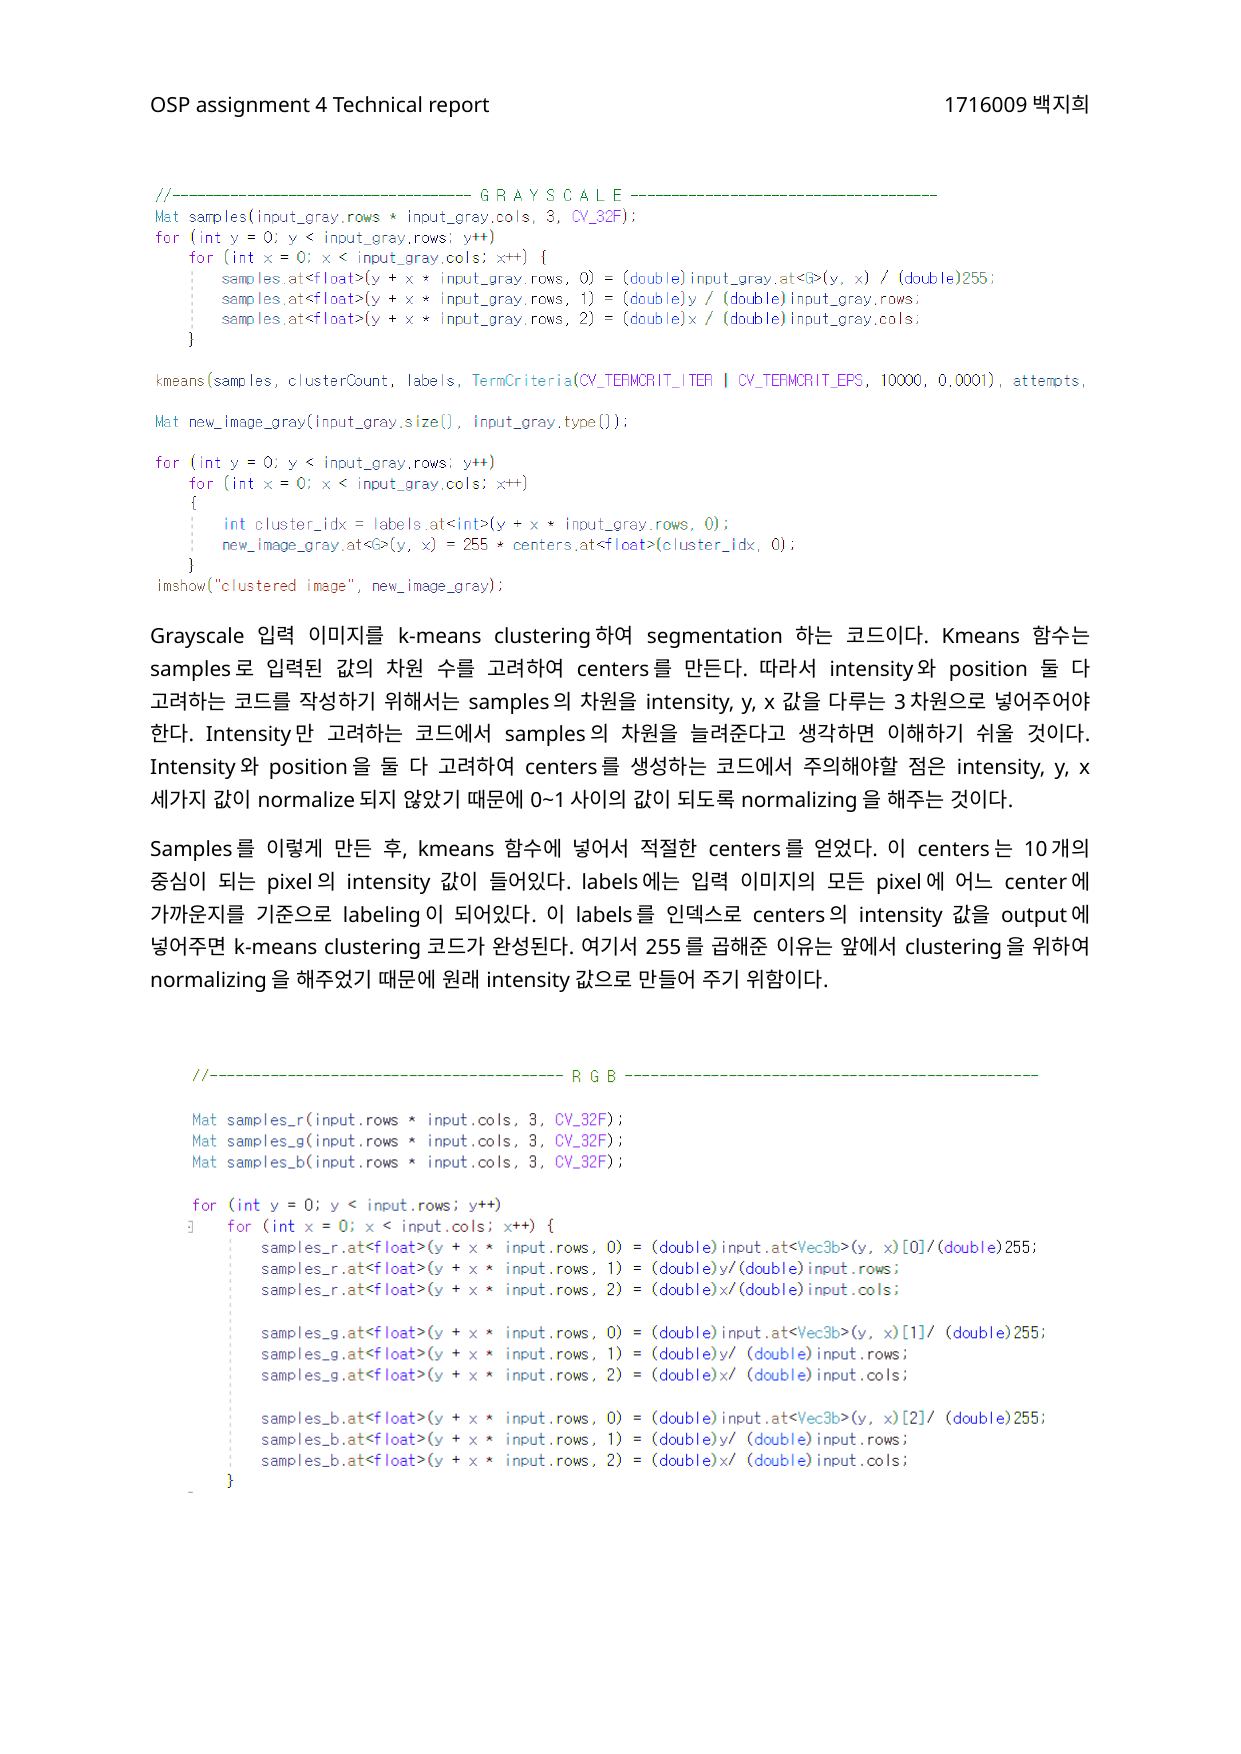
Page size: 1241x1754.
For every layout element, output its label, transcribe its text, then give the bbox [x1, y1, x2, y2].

picture [188, 1060, 1052, 1493]
picture [150, 177, 1091, 601]
text Samples를 이렇게 만든 후, kmeans 함수에 넣어서 적절한 centers를 얻었다. 이 centers는 10개의 중심이 되는 pixel의 intensity 값이 들어있다. labels에는 입력 이미지의 모든 pixel에 어느 center에 가까운지를 기준으로 labeling이 되어있다. 이 labels를 인덱스로 centers의 intensity 값을 output에 넣어주면 k-means clustering 코드가 완성된다. 여기서 255를 곱해준 이유는 앞에서 clustering을 위하여 normalizing을 해주었기 때문에 원래 intensity 값으로 만들어 주기 위함이다. [150, 832, 1090, 993]
text Grayscale 입력 이미지를 k-means clustering하여 segmentation 하는 코드이다. Kmeans 함수는 samples로 입력된 값의 차원 수를 고려하여 centers를 만든다. 따라서 intensity와 position 둘 다 고려하는 코드를 작성하기 위해서는 samples의 차원을 intensity, y, x 값을 다루는 3차원으로 넣어주어야 한다. Intensity만 고려하는 코드에서 samples의 차원을 늘려준다고 생각하면 이해하기 쉬울 것이다. Intensity와 position을 둘 다 고려하여 centers를 생성하는 코드에서 주의해야할 점은 intensity, y, x 세가지 값이 normalize되지 않았기 때문에 0~1사이의 값이 되도록 normalizing을 해주는 것이다. [150, 619, 1090, 813]
